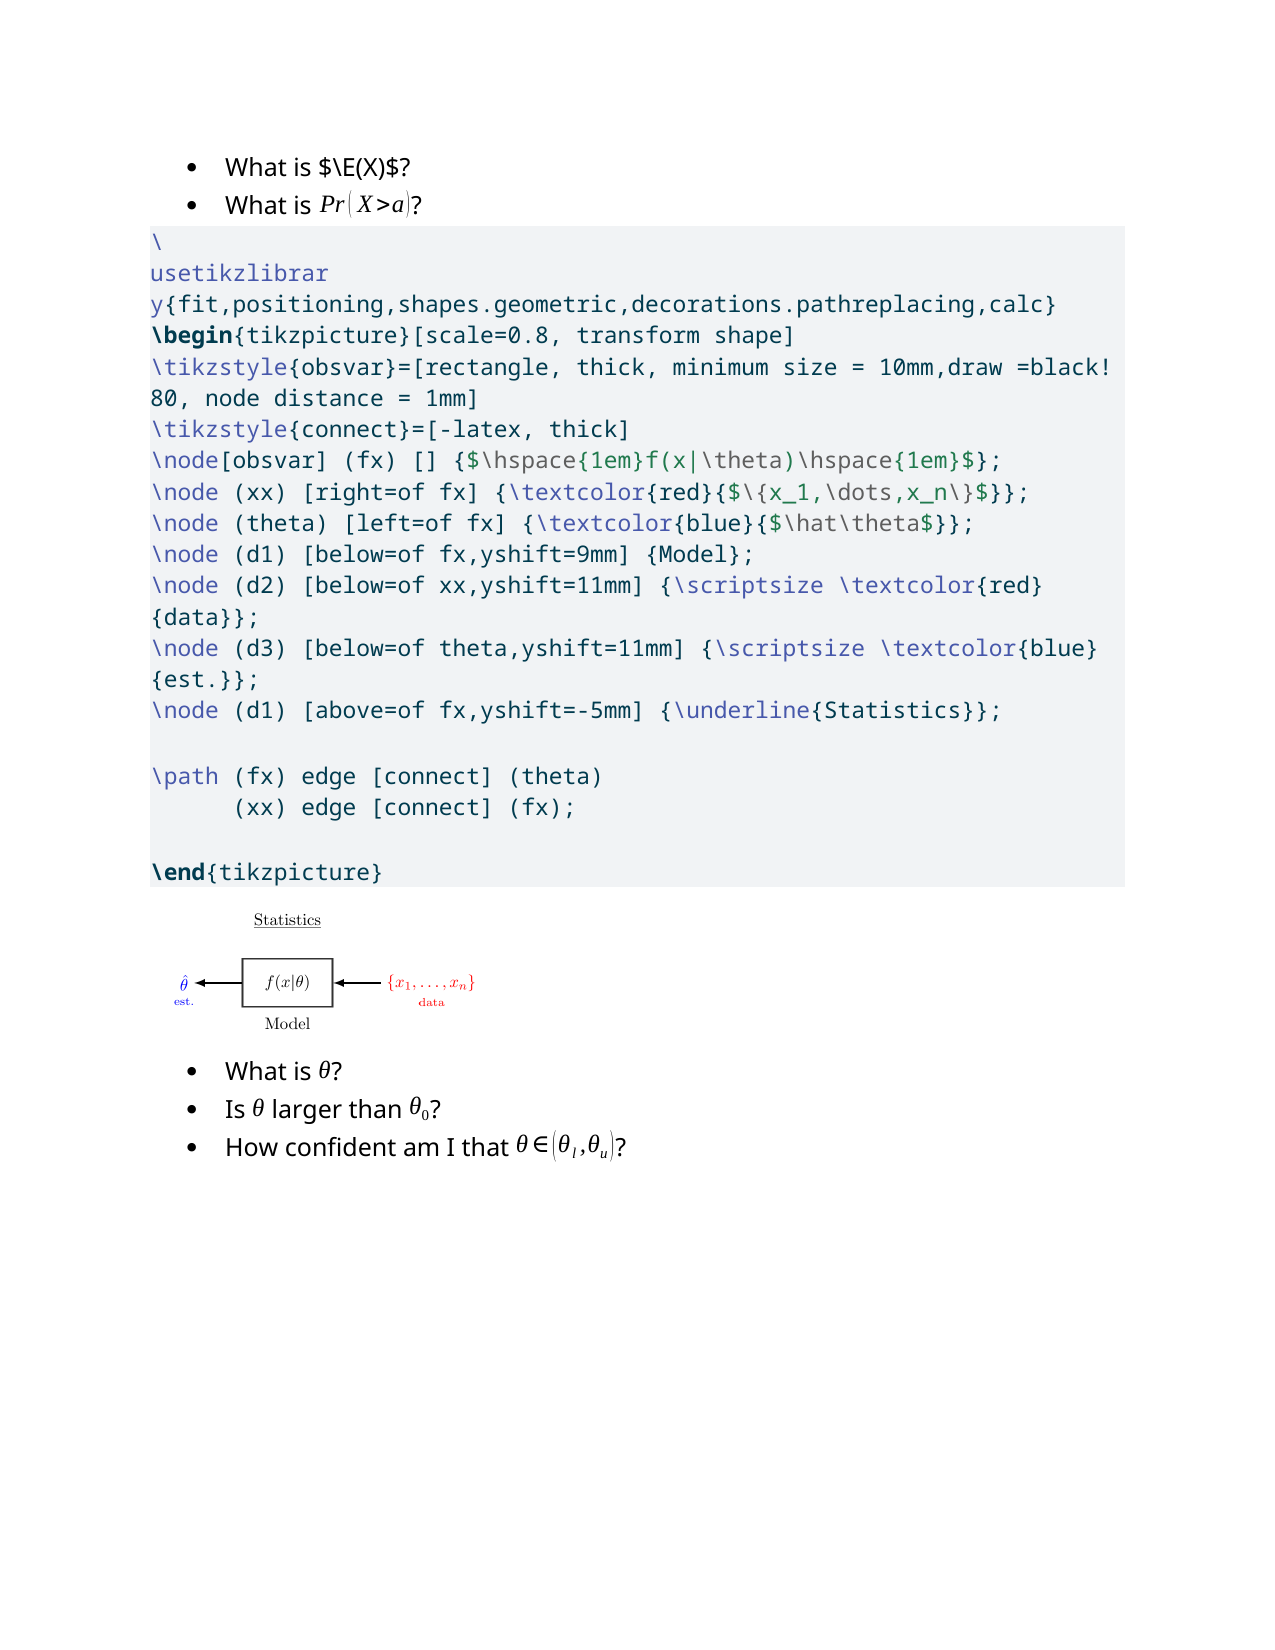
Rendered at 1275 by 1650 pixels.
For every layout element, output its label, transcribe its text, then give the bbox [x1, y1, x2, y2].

picture [168, 908, 482, 1035]
list What is ? [187, 188, 1125, 222]
list What is ? [187, 1053, 1125, 1088]
list Is larger than ? [187, 1091, 1125, 1125]
text \usetikzlibrary{fit,positioning,shapes.geometric,decorations.pathreplacing,calc} \begin{tikzpicture}[scale=0.8, transform shape] \tikzstyle{obsvar}=[rectangle, thick, minimum size = 10mm,draw =black!80, node distance = 1mm] \tikzstyle{connect}=[-latex, thick] \node[obsvar] (fx) [] {$\hspace{1em}f(x|\theta)\hspace{1em}$}; \node (xx) [right=of fx] {\textcolor{red}{$\{x_1,\dots,x_n\}$}}; \node (theta) [left=of fx] {\textcolor{blue}{$\hat\theta$}}; \node (d1) [below=of fx,yshift=9mm] {Model}; \node (d2) [below=of xx,yshift=11mm] {\scriptsize \textcolor{red}{data}}; \node (d3) [below=of theta,yshift=11mm] {\scriptsize \textcolor{blue}{est.}}; \node (d1) [above=of fx,yshift=-5mm] {\underline{Statistics}}; \path (fx) edge [connect] (theta) (xx) edge [connect] (fx); \end{tikzpicture} [150, 226, 1125, 887]
list How confident am I that ? [187, 1129, 1125, 1164]
list What is $\E(X)$? [187, 150, 1125, 184]
